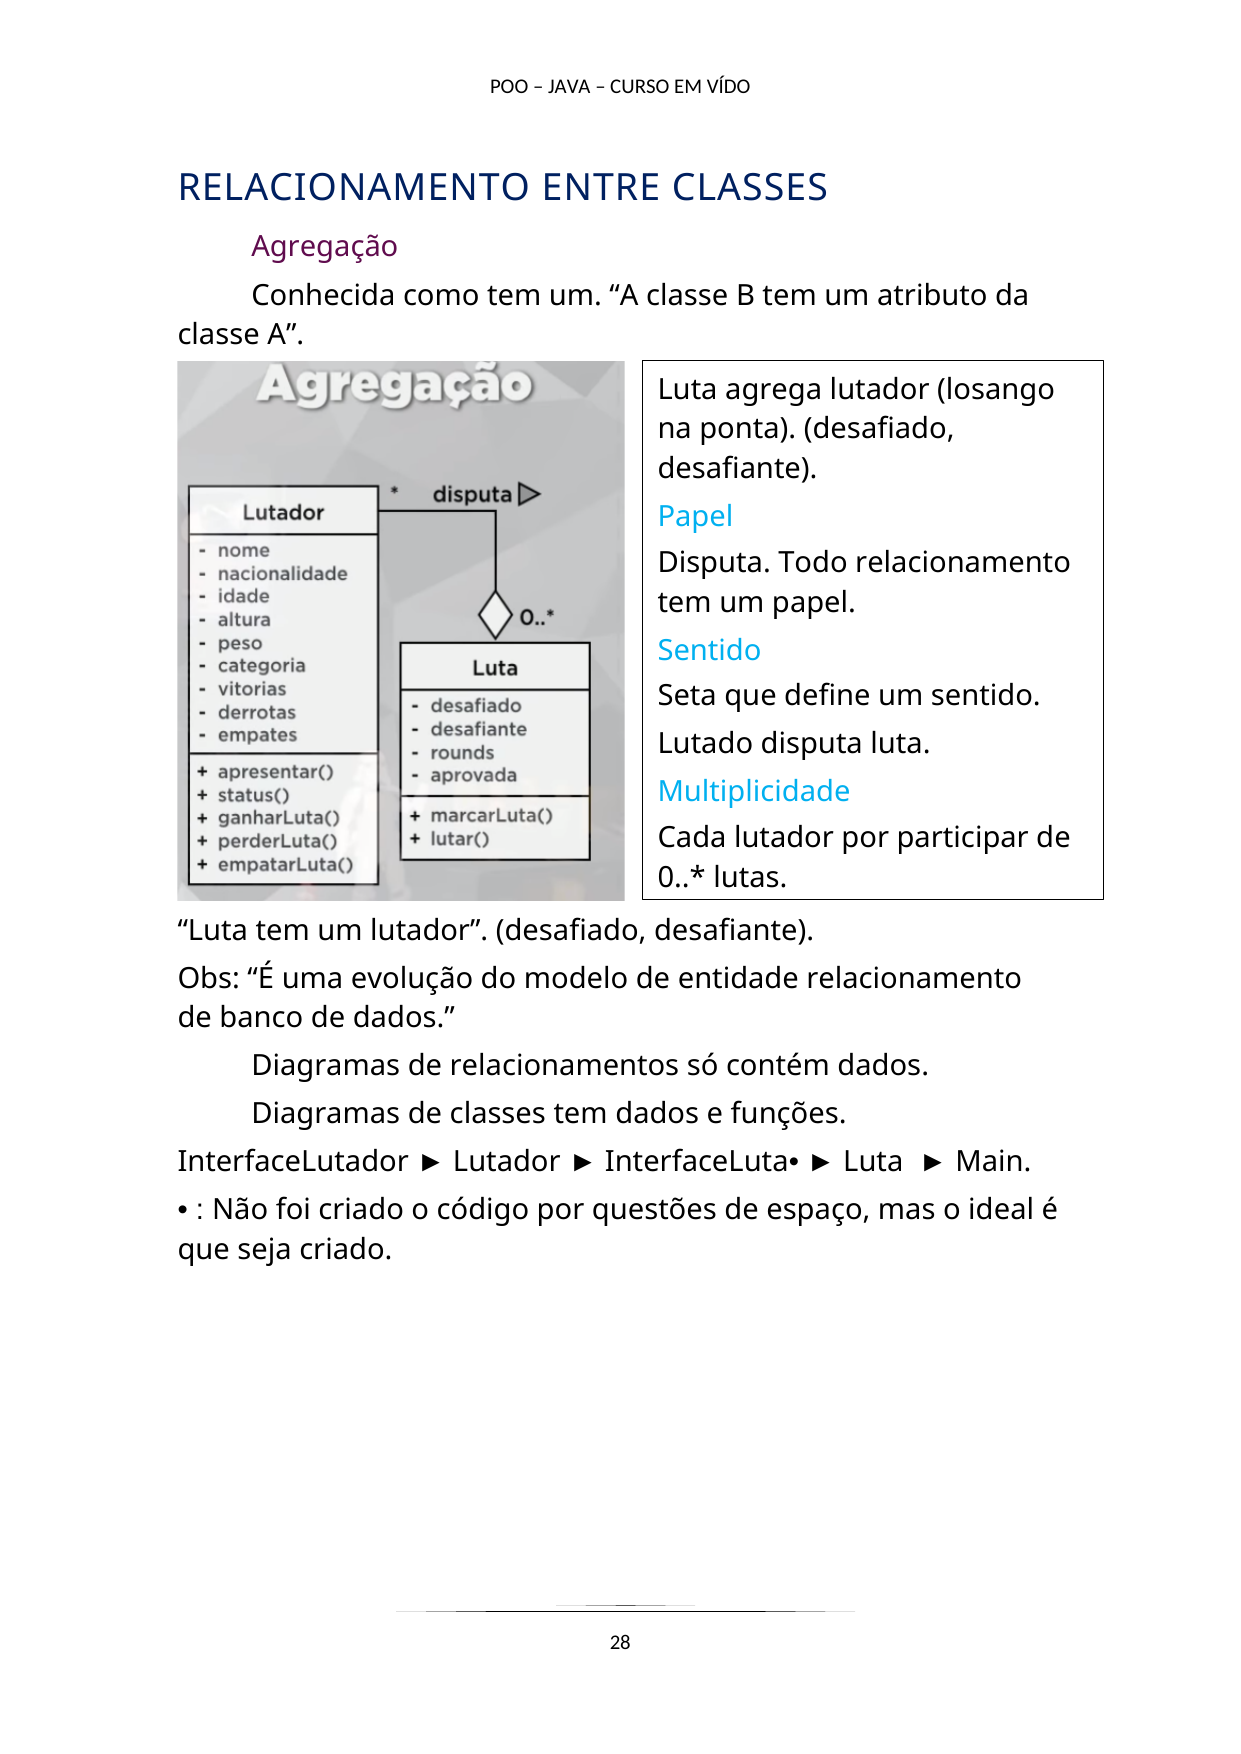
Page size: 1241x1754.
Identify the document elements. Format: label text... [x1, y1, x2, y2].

text Conhecida como tem um. “A classe B tem um atributo da classe A”. [177, 274, 1063, 353]
text Agregação [177, 226, 1063, 265]
text Diagramas de classes tem dados e funções. [177, 1093, 1063, 1132]
text “Luta tem um lutador”. (desafiado, desafiante). [177, 909, 1063, 948]
text Relacionamento entre classes [177, 160, 1063, 211]
text Obs: “É uma evolução do modelo de entidade relacionamento de banco de dados.” [177, 957, 1063, 1036]
text • : Não foi criado o código por questões de espaço, mas o ideal é que seja criado. [177, 1189, 1063, 1268]
text InterfaceLutador ► Lutador ► InterfaceLuta• ► Luta ► Main. [177, 1141, 1063, 1180]
picture [177, 361, 625, 901]
text Diagramas de relacionamentos só contém dados. [177, 1044, 1063, 1084]
